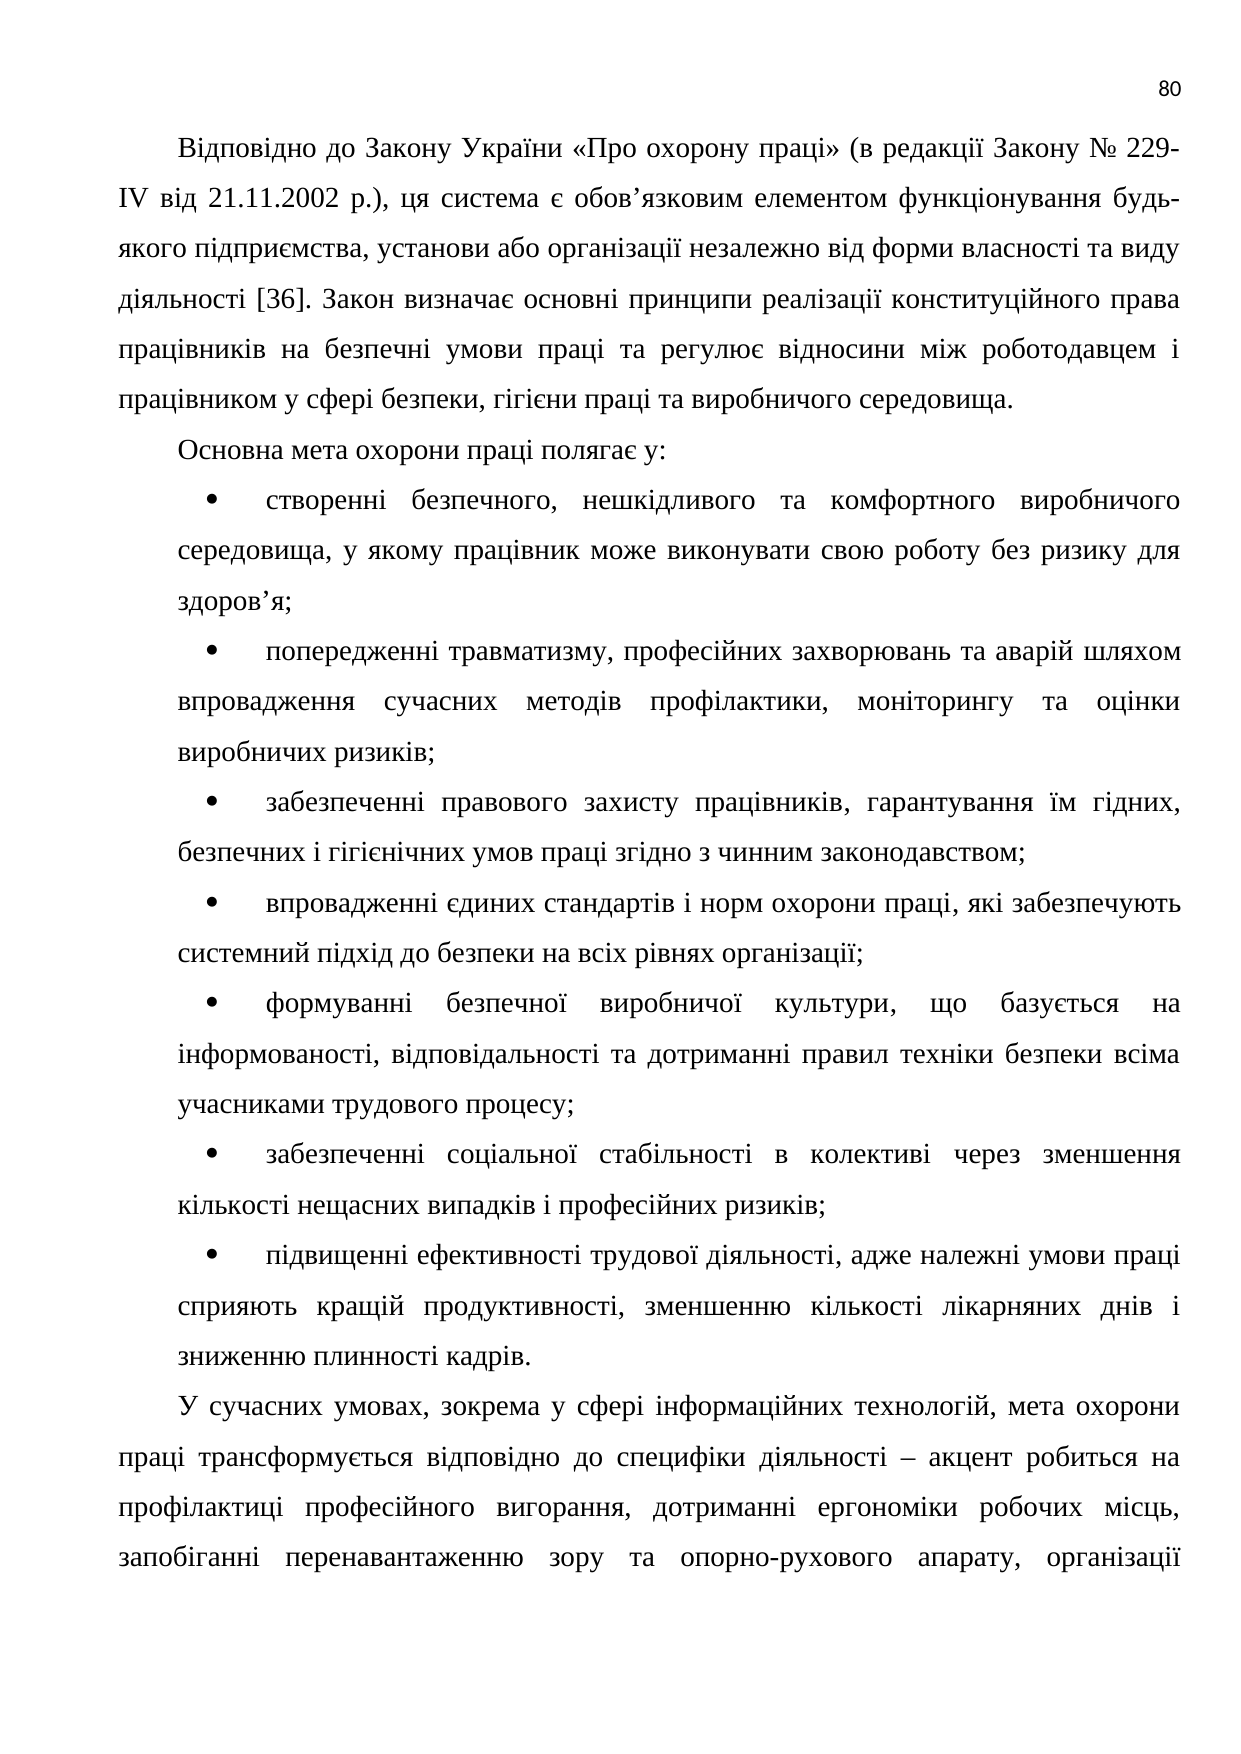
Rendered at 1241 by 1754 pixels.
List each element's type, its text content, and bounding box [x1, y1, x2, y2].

list формуванні безпечної виробничої культури, що базується на інформованості, відповідальності та дотриманні правил техніки безпеки всіма учасниками трудового процесу; [177, 986, 1181, 1120]
list попередженні травматизму, професійних захворювань та аварій шляхом впровадження сучасних методів профілактики, моніторингу та оцінки виробничих ризиків; [177, 633, 1181, 767]
list створенні безпечного, нешкідливого та комфортного виробничого середовища, у якому працівник може виконувати свою роботу без ризику для здоров’я; [177, 482, 1181, 616]
list забезпеченні соціальної стабільності в колективі через зменшення кількості нещасних випадків і професійних ризиків; [177, 1137, 1181, 1221]
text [118, 1388, 1181, 1573]
list підвищенні ефективності трудової діяльності, адже належні умови праці сприяють кращій продуктивності, зменшенню кількості лікарняних днів і зниженню плинності кадрів. [177, 1237, 1181, 1372]
text Основна мета охорони праці полягає у: [118, 432, 1181, 465]
list впровадженні єдиних стандартів і норм охорони праці, які забезпечують системний підхід до безпеки на всіх рівнях організації; [177, 885, 1181, 969]
list забезпеченні правового захисту працівників, гарантування їм гідних, безпечних і гігієнічних умов праці згідно з чинним законодавством; [177, 784, 1181, 868]
text Відповідно до Закону України «Про охорону праці» (в редакції Закону № 229-IV від 21.11.2002 р.), ця система є обов’язковим елементом функціонування будь-якого підприємства, установи або організації незалежно від форми власності та виду діяльності [36]. Закон визначає основні принципи реалізації конституційного права працівників на безпечні умови праці та регулює відносини між роботодавцем і працівником у сфері безпеки, гігієни праці та виробничого середовища. [118, 130, 1181, 415]
